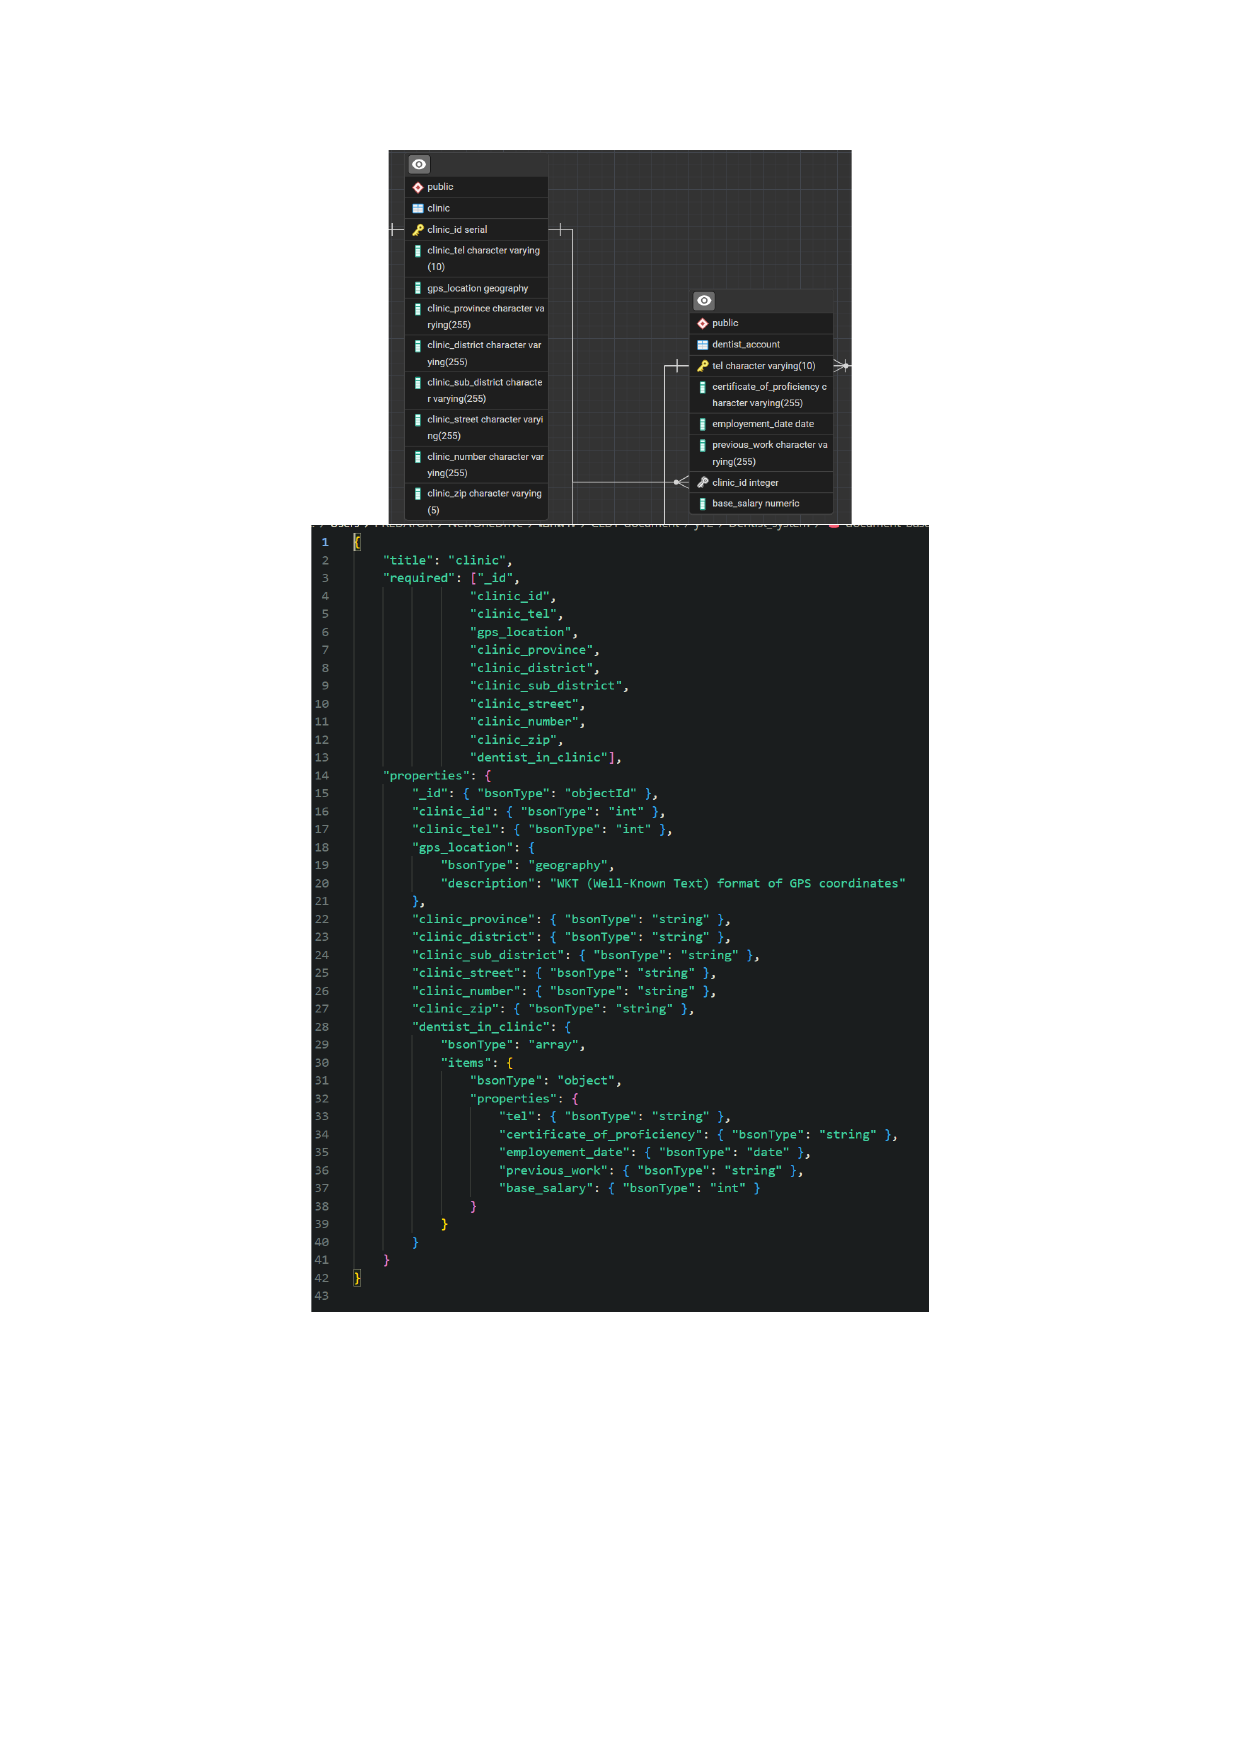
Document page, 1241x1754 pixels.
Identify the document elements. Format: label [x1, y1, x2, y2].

picture [311, 525, 929, 1312]
picture [388, 150, 852, 524]
